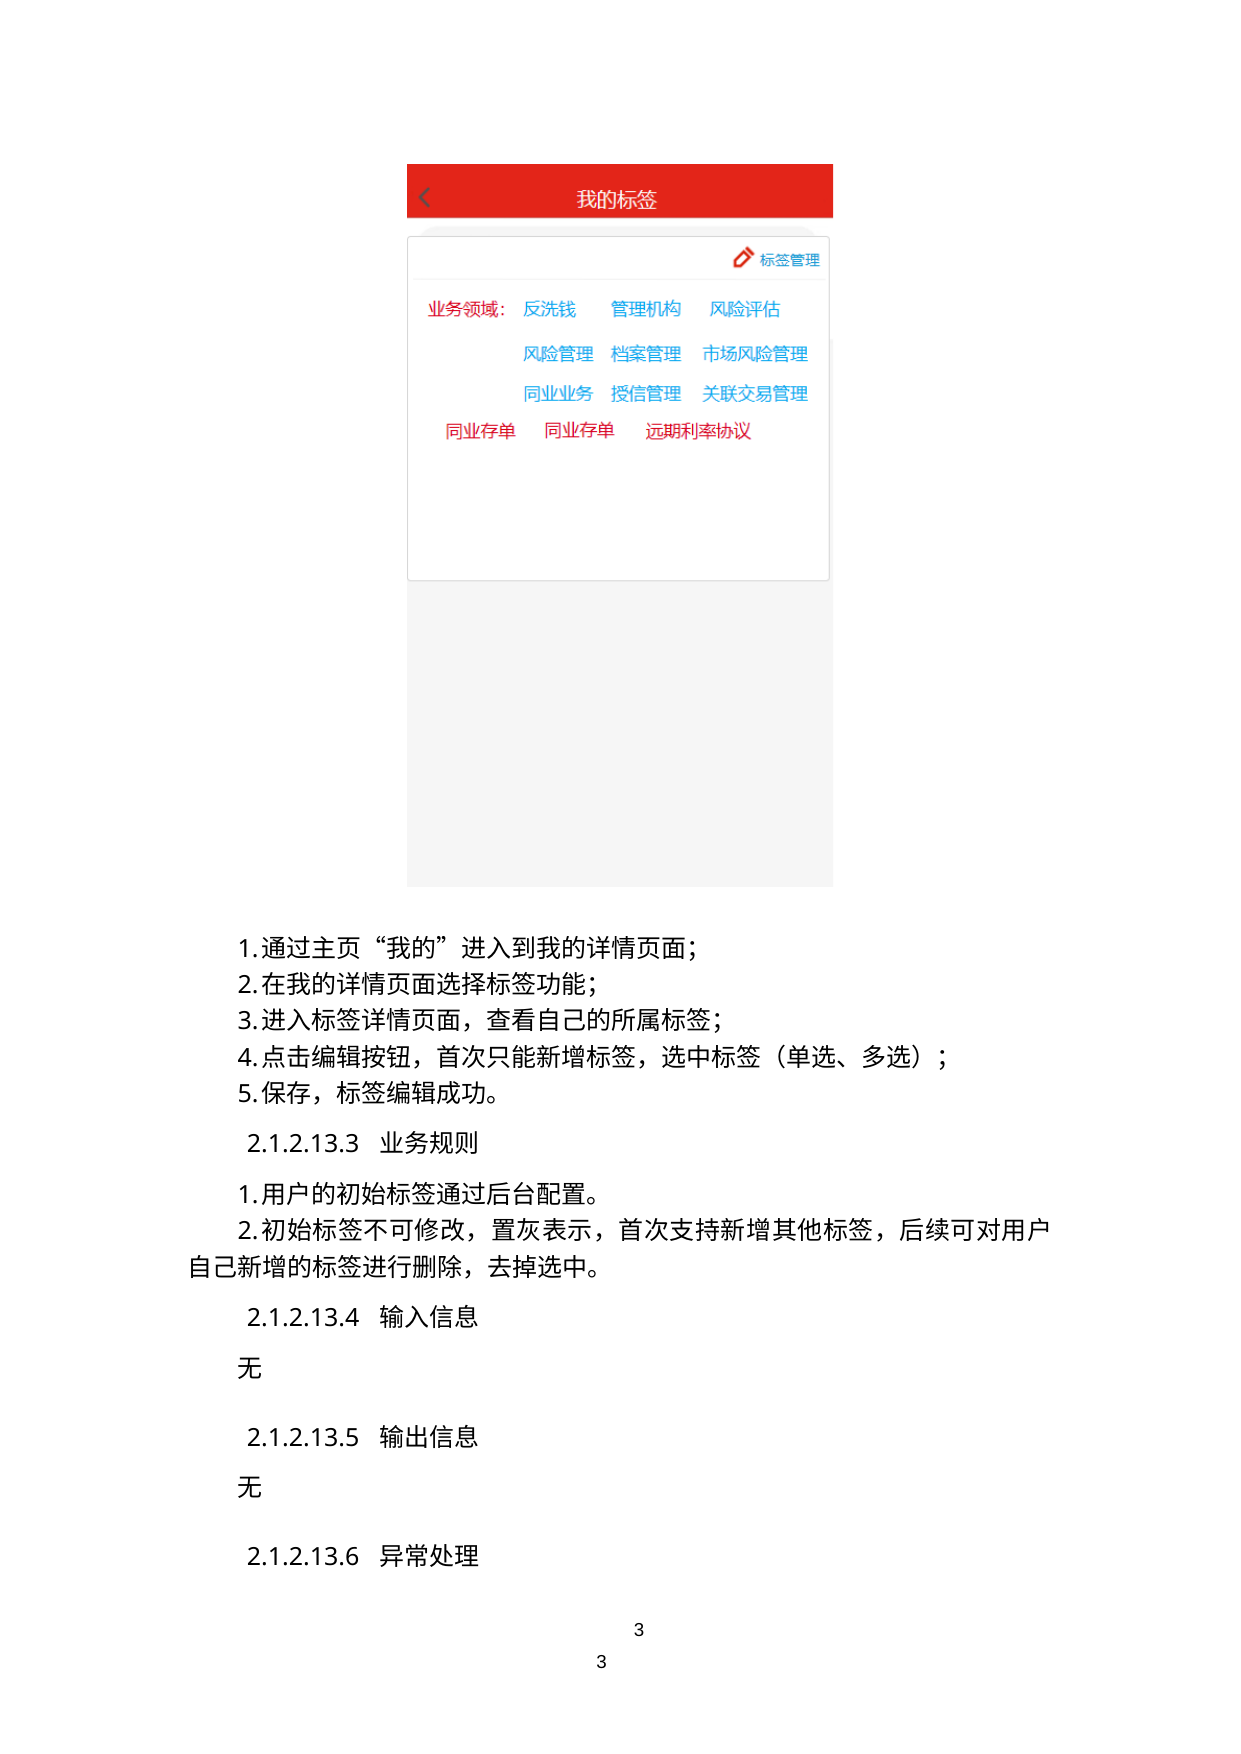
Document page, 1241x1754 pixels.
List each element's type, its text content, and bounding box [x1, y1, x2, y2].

text 无 [187, 1468, 1053, 1504]
picture [407, 164, 834, 887]
list 异常处理 [187, 1522, 1053, 1587]
list 进入标签详情页面，查看自己的所属标签； [187, 1001, 1053, 1037]
list 业务规则 [187, 1109, 1053, 1174]
list 用户的初始标签通过后台配置。 [187, 1174, 1053, 1211]
text 无 [187, 1348, 1053, 1384]
list 保存，标签编辑成功。 [187, 1073, 1053, 1109]
list 点击编辑按钮，首次只能新增标签，选中标签（单选、多选）； [187, 1037, 1053, 1073]
list 在我的详情页面选择标签功能； [187, 964, 1053, 1001]
text 输入信息 [187, 1283, 1053, 1348]
list 初始标签不可修改，置灰表示，首次支持新增其他标签，后续可对用户自己新增的标签进行删除，去掉选中。 [187, 1211, 1053, 1283]
text 输出信息 [187, 1403, 1053, 1468]
list 通过主页“我的”进入到我的详情页面； [187, 928, 1053, 964]
